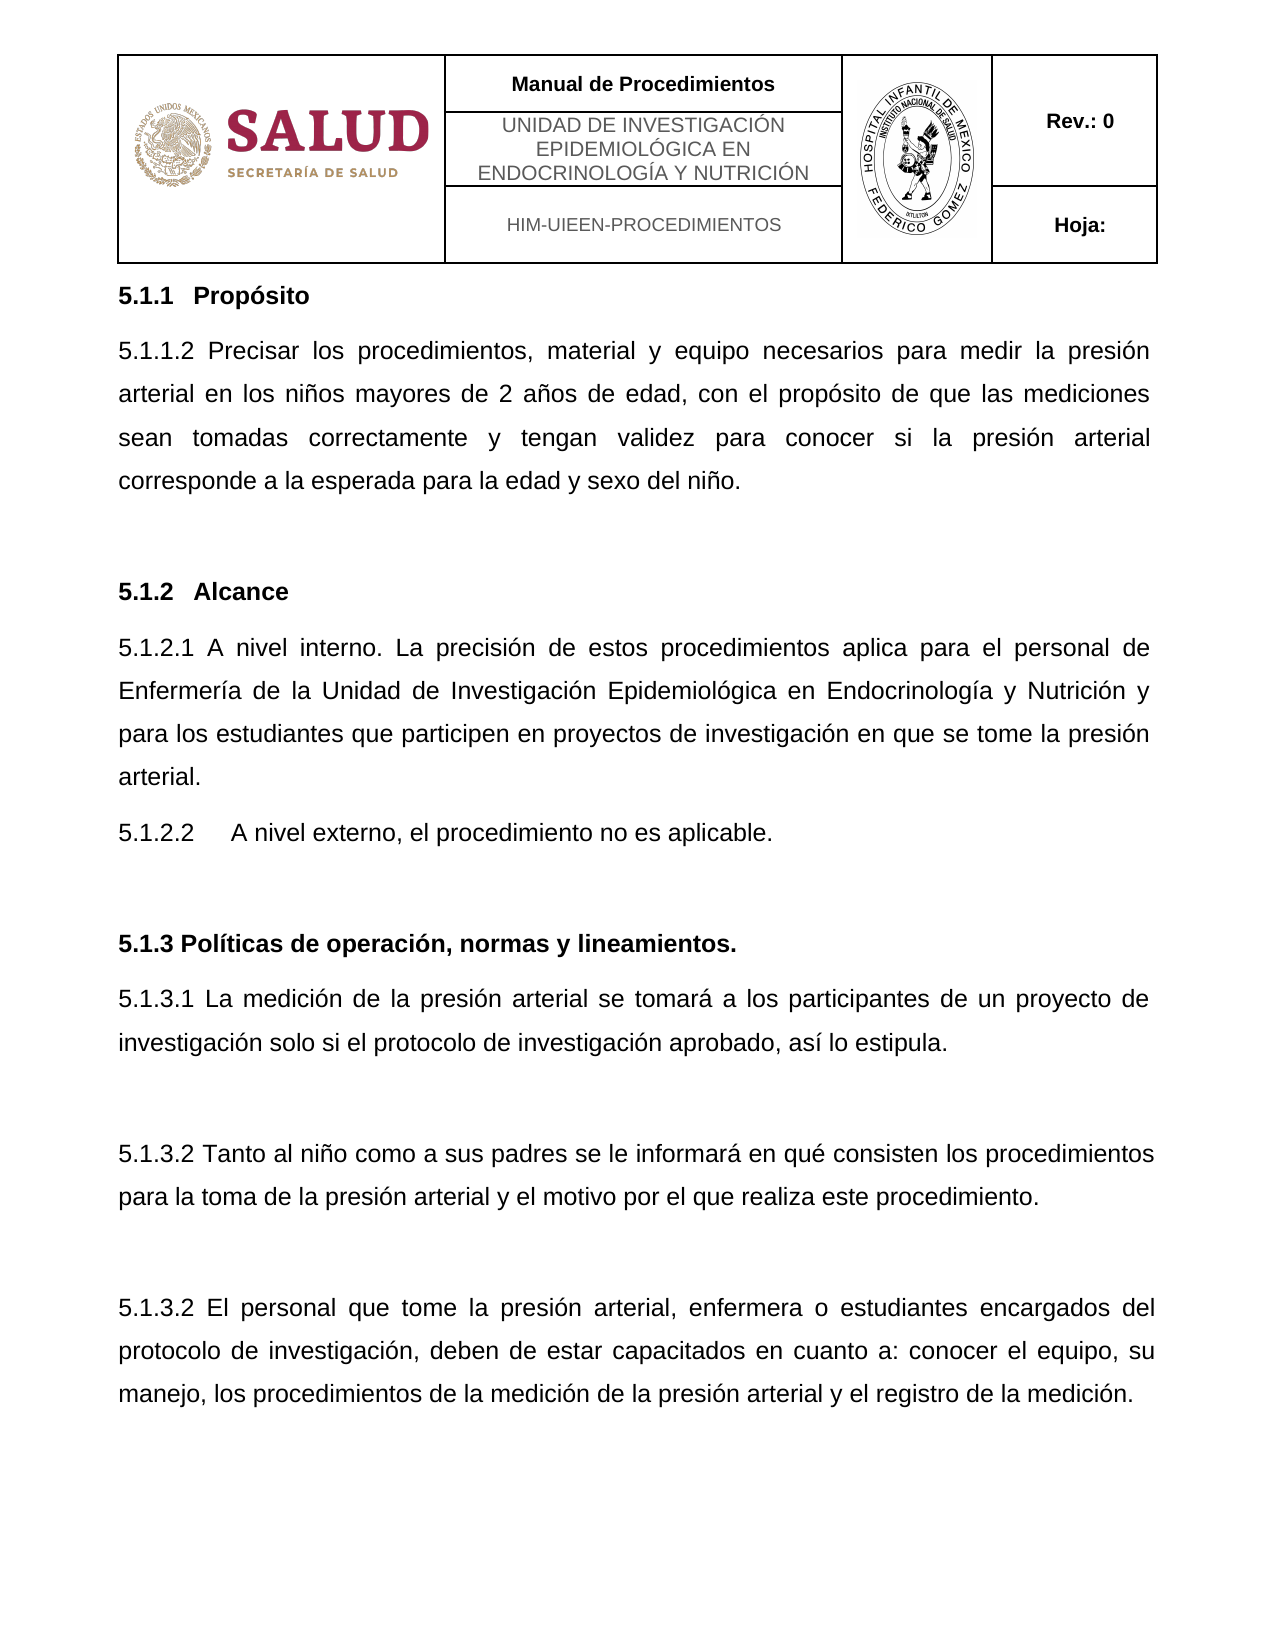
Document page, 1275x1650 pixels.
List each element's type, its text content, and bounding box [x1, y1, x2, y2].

text 5.1.2.1 A nivel interno. La precisión de estos procedimientos aplica para el personal de Enfermería de la Unidad de Investigación Epidemiológica en Endocrinología y Nutrición y para los estudiantes que participen en proyectos de investigación en que se tome la presión arterial. [118, 632, 1152, 791]
list Alcance [118, 577, 1152, 606]
list Propósito [118, 281, 1152, 309]
text 5.1.3.2 El personal que tome la presión arterial, enfermera o estudiantes encargados del protocolo de investigación, deben de estar capacitados en cuanto a: conocer el equipo, su manejo, los procedimientos de la medición de la presión arterial y el registro de la medición. [118, 1293, 1157, 1408]
text 5.1.3 Políticas de operación, normas y lineamientos. [118, 929, 1152, 957]
picture [857, 80, 977, 238]
picture [134, 103, 429, 187]
text 5.1.3.1 La medición de la presión arterial se tomará a los participantes de un proyecto de investigación solo si el protocolo de investigación aprobado, así lo estipula. [118, 984, 1152, 1056]
text 5.1.3.2 Tanto al niño como a sus padres se le informará en qué consisten los procedimientos para la toma de la presión arterial y el motivo por el que realiza este procedimiento. [118, 1139, 1157, 1211]
list A nivel externo, el procedimiento no es aplicable. [118, 817, 1152, 846]
text 5.1.1.2 Precisar los procedimientos, material y equipo necesarios para medir la presión arterial en los niños mayores de 2 años de edad, con el propósito de que las mediciones sean tomadas correctamente y tengan validez para conocer si la presión arterial corresponde a la esperada para la edad y sexo del niño. [118, 336, 1152, 494]
